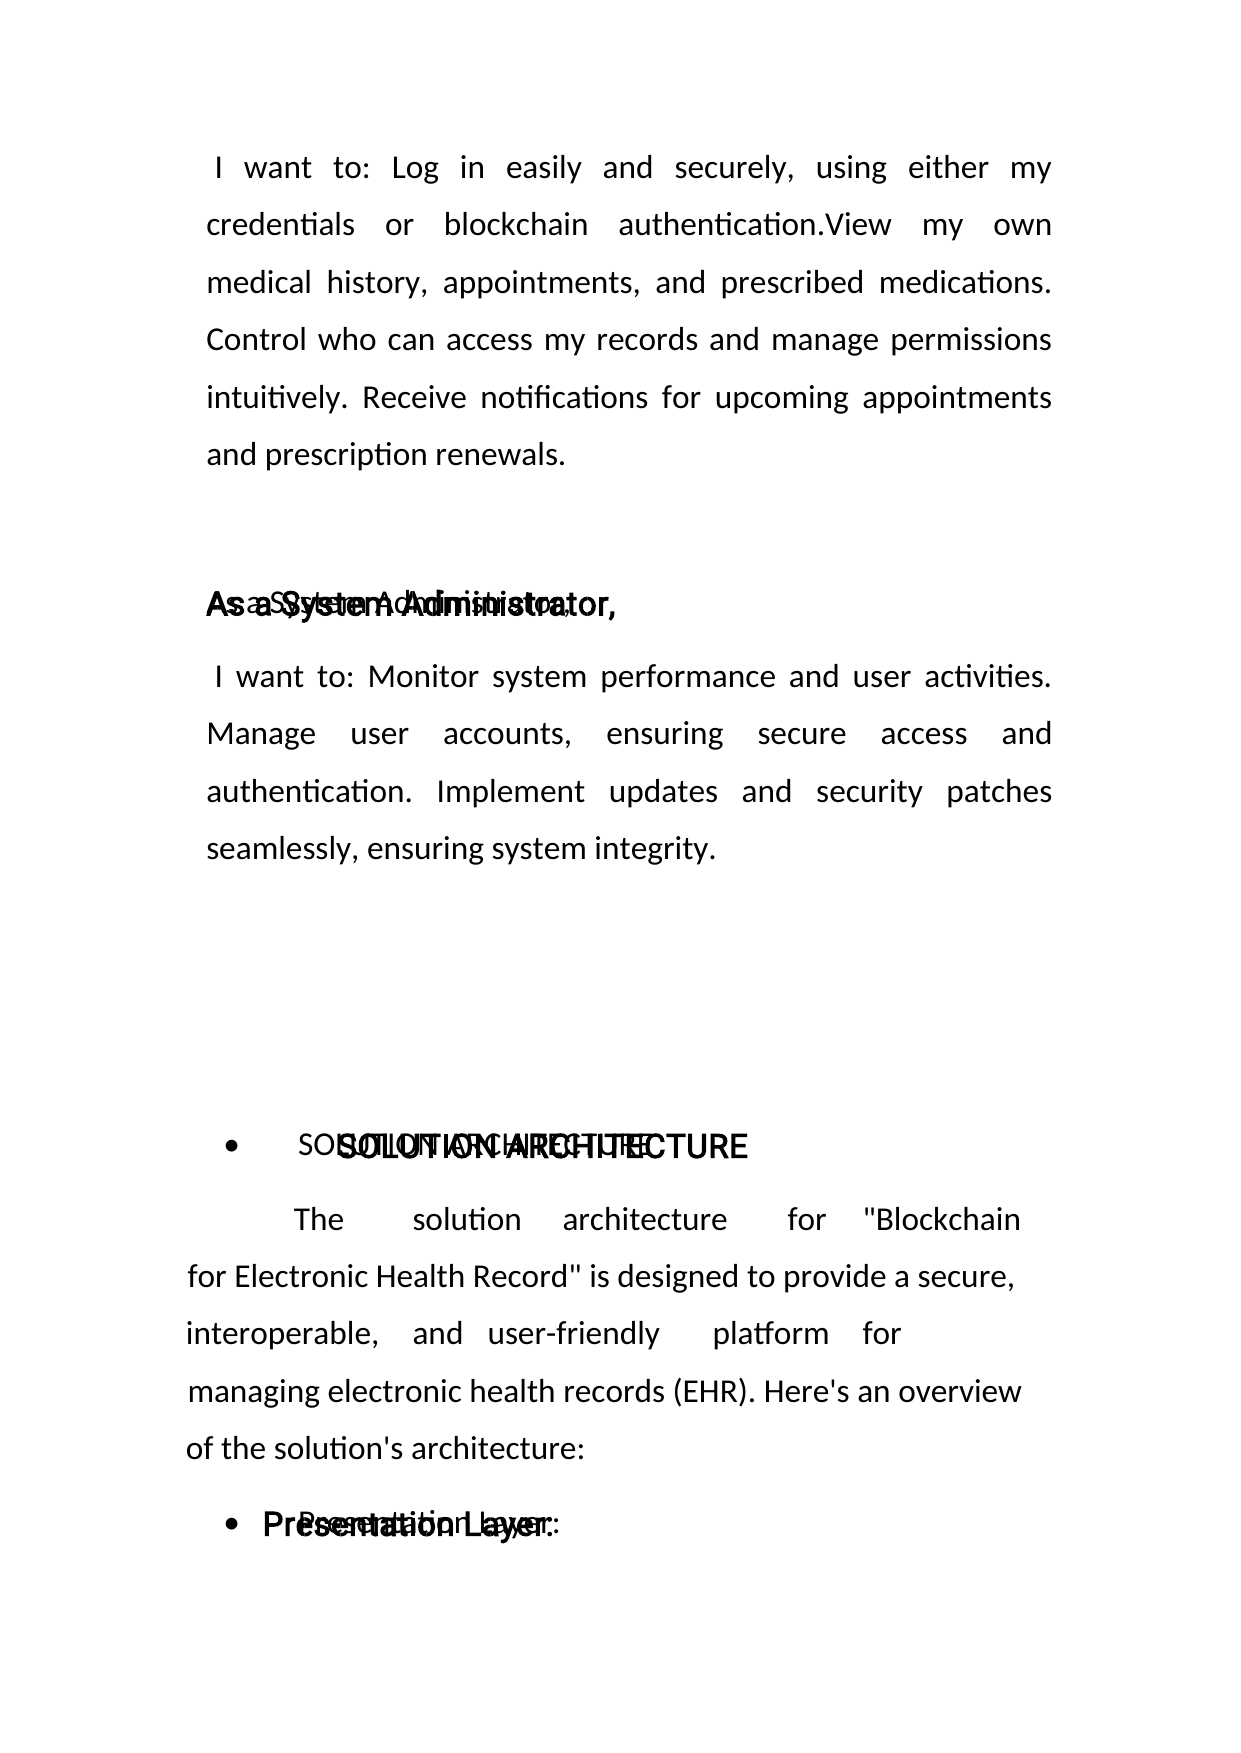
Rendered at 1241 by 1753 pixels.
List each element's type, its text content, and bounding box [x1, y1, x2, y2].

text As a System Administrator, [206, 581, 1057, 622]
list SOLUTION ARCHITECTURE [223, 1123, 1057, 1164]
text I want to: Log in easily and securely, using either my credentials or blockchain authentication.View my own medical history, appointments, and prescribed medications. Control who can access my records and manage permissions intuitively. Receive notifications for upcoming appointments and prescription renewals. [206, 146, 1053, 474]
list Presentation Layer: [223, 1501, 1057, 1542]
text The solution architecture for "Blockchain for Electronic Health Record" is designed to provide a secure, interoperable, and user-friendly platform for managing electronic health records (EHR). Here's an overview of the solution's architecture: [186, 1198, 1054, 1468]
text I want to: Monitor system performance and user activities. Manage user accounts, ensuring secure access and authentication. Implement updates and security patches seamlessly, ensuring system integrity. [206, 655, 1053, 868]
